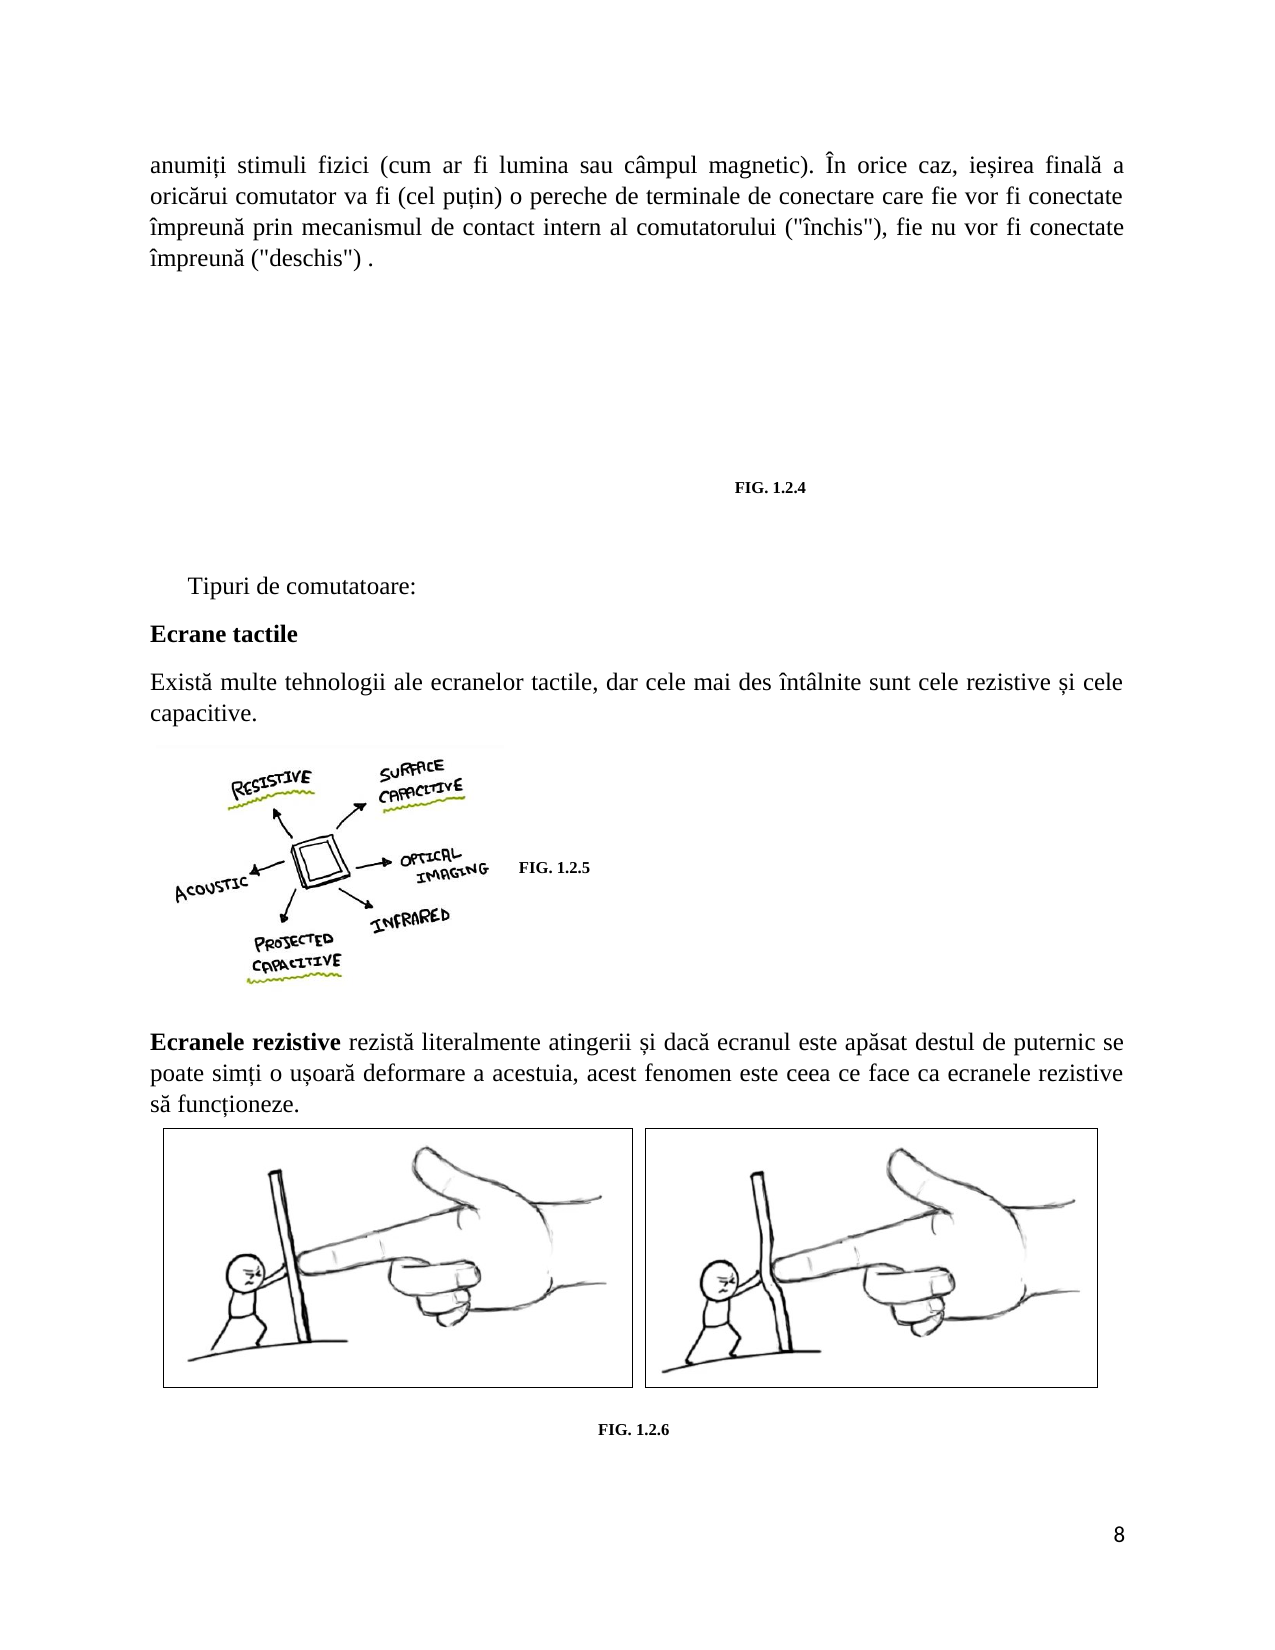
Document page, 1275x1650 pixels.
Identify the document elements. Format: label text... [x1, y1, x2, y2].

text Ecranele rezistive rezistă literalmente atingerii și dacă ecranul este apăsat destul de puternic se poate simți o ușoară deformare a acestuia, acest fenomen este ceea ce face ca ecranele rezistive să funcționeze. [150, 1027, 1125, 1118]
text Ecrane tactile [150, 619, 1125, 648]
text Există multe tehnologii ale ecranelor tactile, dar cele mai des întâlnite sunt cele rezistive și cele capacitive. [150, 667, 1125, 726]
picture [156, 745, 504, 1007]
picture [646, 1129, 1097, 1387]
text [150, 150, 1125, 272]
picture [164, 1129, 632, 1387]
text Tipuri de comutatoare: [150, 291, 1125, 600]
